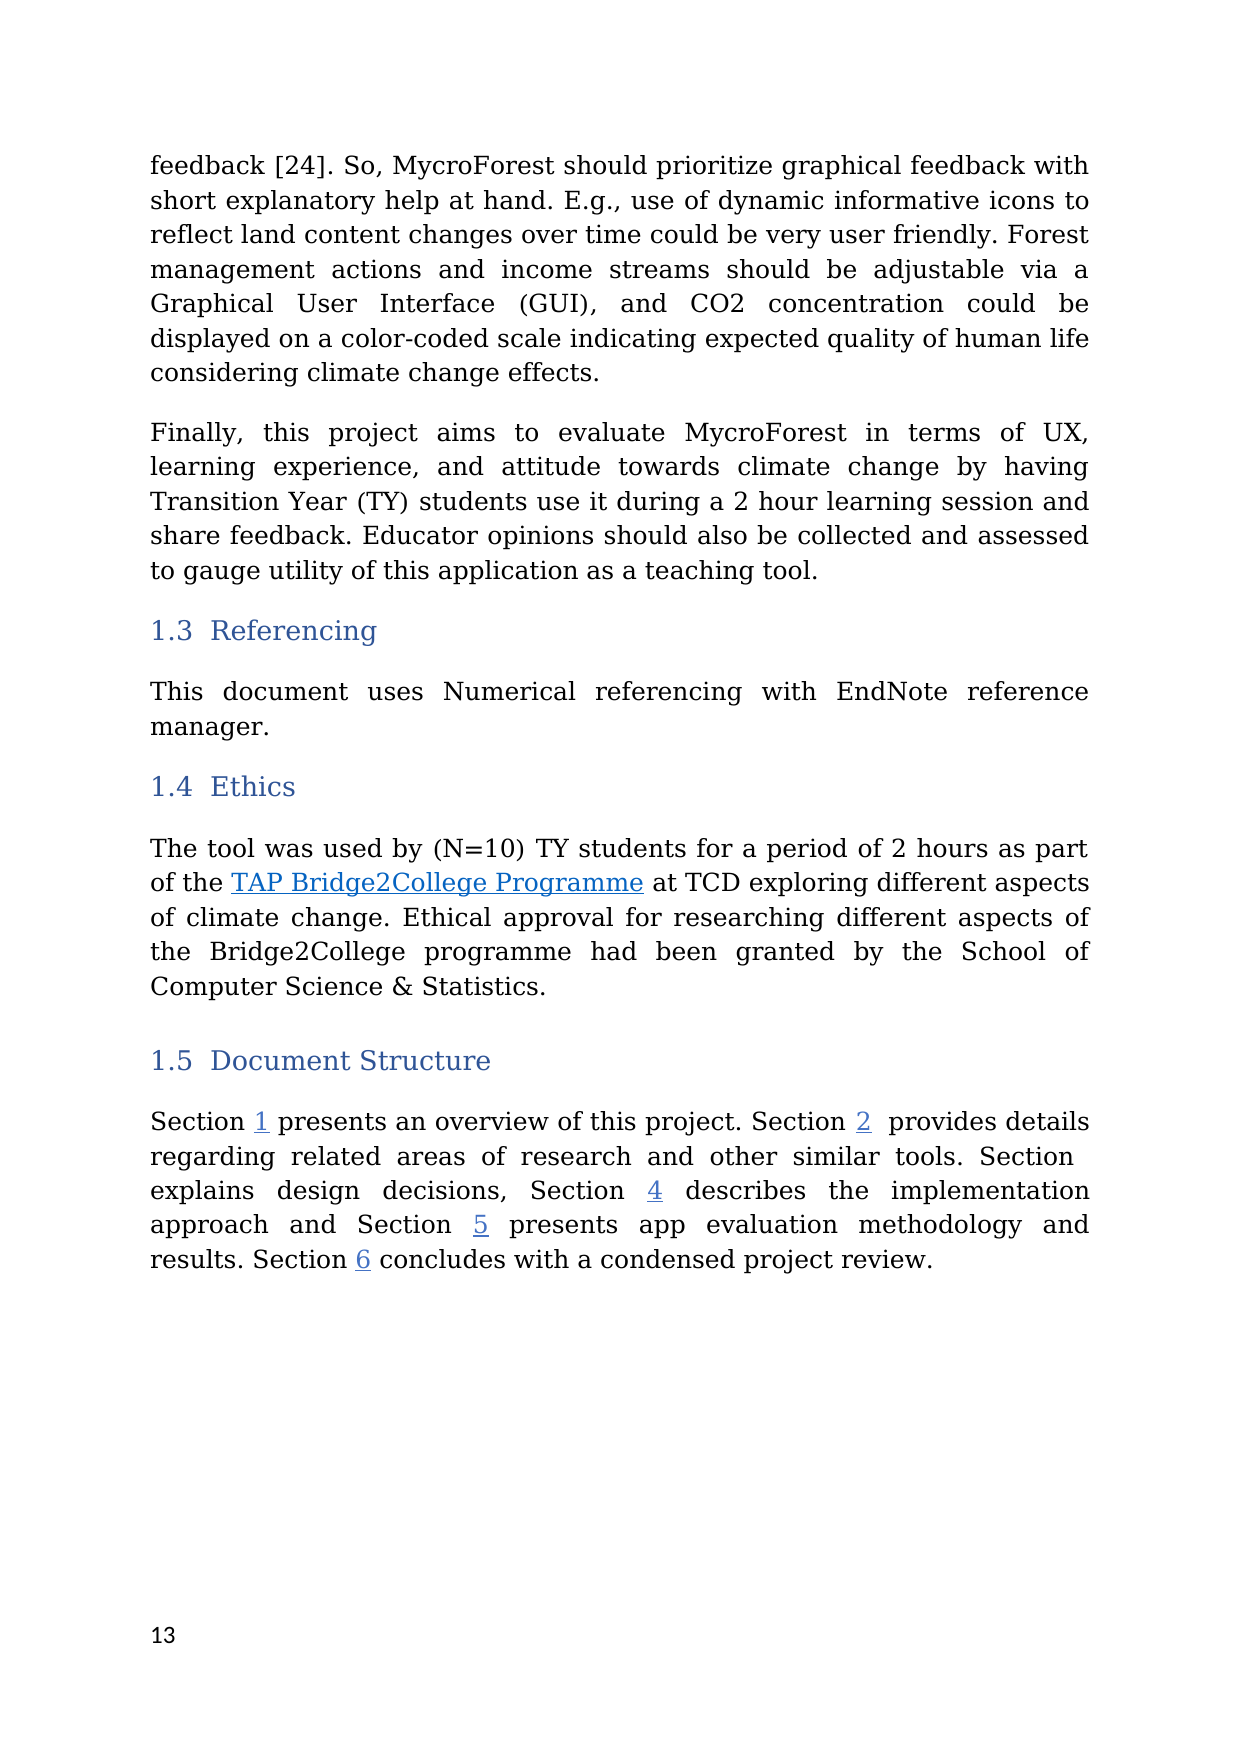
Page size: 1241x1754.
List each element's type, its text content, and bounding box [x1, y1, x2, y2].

text Section 1 presents an overview of this project. Section 2 provides details regarding related areas of research and other similar tools. Section 0 explains design decisions, Section 4 describes the implementation approach and Section 5 presents app evaluation methodology and results. Section 6 concludes with a condensed project review. [150, 1106, 1090, 1273]
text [150, 150, 1090, 387]
subtitle Document Structure [150, 1043, 1090, 1076]
text Finally, this project aims to evaluate MycroForest in terms of UX, learning experience, and attitude towards climate change by having Transition Year (TY) students use it during a 2 hour learning session and share feedback. Educator opinions should also be collected and assessed to gauge utility of this application as a teaching tool. [150, 416, 1090, 584]
text The tool was used by (N=10) TY students for a period of 2 hours as part of the TAP Bridge2College Programme at TCD exploring different aspects of climate change. Ethical approval for researching different aspects of the Bridge2College programme had been granted by the School of Computer Science & Statistics. [150, 832, 1090, 1000]
text This document uses Numerical referencing with EndNote reference manager. [150, 676, 1090, 741]
subtitle Referencing [150, 614, 1090, 646]
subtitle Ethics [150, 770, 1090, 802]
